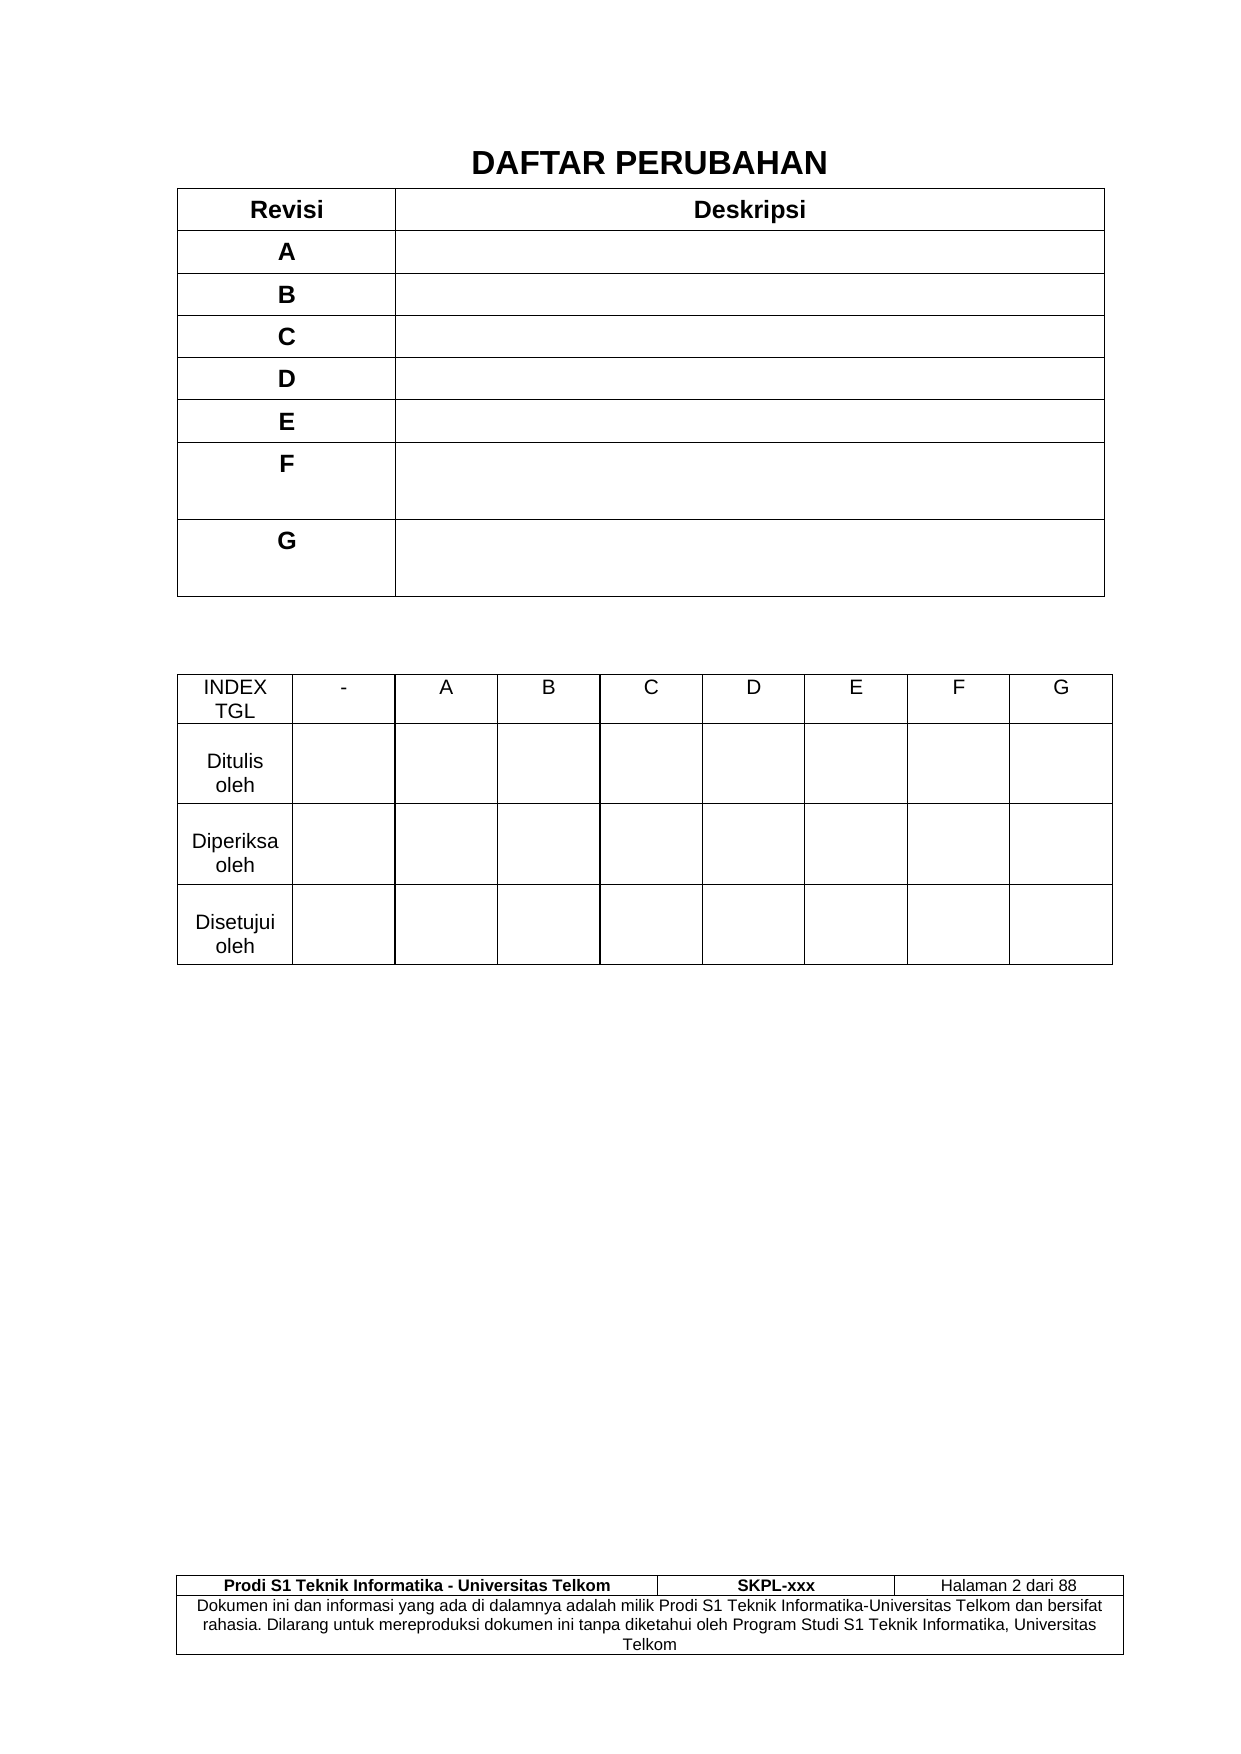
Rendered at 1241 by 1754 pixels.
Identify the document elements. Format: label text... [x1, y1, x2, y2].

table_cell [601, 724, 702, 803]
table_cell [1010, 724, 1112, 803]
table_cell [805, 885, 907, 964]
table_cell [396, 231, 1104, 272]
table_header F [908, 675, 1009, 723]
table_cell C [178, 316, 395, 357]
table_cell [908, 724, 1009, 803]
table_header INDEX TGL [178, 675, 292, 723]
table_cell Ditulis oleh [178, 724, 292, 803]
table_cell [396, 443, 1104, 519]
table_header C [601, 675, 702, 723]
table_cell [396, 358, 1104, 399]
table_cell [703, 885, 804, 964]
title DAFTAR PERUBAHAN [177, 143, 1122, 182]
table_header Deskripsi [396, 189, 1104, 230]
table_header G [1010, 675, 1112, 723]
table_cell [805, 804, 907, 883]
table_cell Diperiksa oleh [178, 804, 292, 883]
table_cell [908, 885, 1009, 964]
table_cell D [178, 358, 395, 399]
table_header D [703, 675, 804, 723]
table_cell F [178, 443, 395, 519]
table_cell A [178, 231, 395, 272]
table_header A [396, 675, 497, 723]
table_cell [396, 724, 497, 803]
table_cell [1010, 804, 1112, 883]
table_cell [396, 804, 497, 883]
table_cell B [178, 274, 395, 315]
table_header B [498, 675, 599, 723]
table_cell [1010, 885, 1112, 964]
table_cell [703, 804, 804, 883]
table_cell [498, 724, 599, 803]
table_header Revisi [178, 189, 395, 230]
table_cell G [178, 520, 395, 596]
table_cell [498, 804, 599, 883]
table_cell [293, 804, 394, 883]
table_cell [396, 520, 1104, 596]
table_cell E [178, 400, 395, 442]
table_cell [601, 885, 702, 964]
table_cell [396, 316, 1104, 357]
table_cell [293, 724, 394, 803]
table_cell [396, 274, 1104, 315]
table_cell [498, 885, 599, 964]
table_header E [805, 675, 907, 723]
table_cell [601, 804, 702, 883]
table_cell Disetujui oleh [178, 885, 292, 964]
table_cell [805, 724, 907, 803]
table_cell [396, 885, 497, 964]
table_cell [908, 804, 1009, 883]
table_cell [703, 724, 804, 803]
table_header - [293, 675, 394, 723]
table_cell [396, 400, 1104, 442]
table_cell [293, 885, 394, 964]
